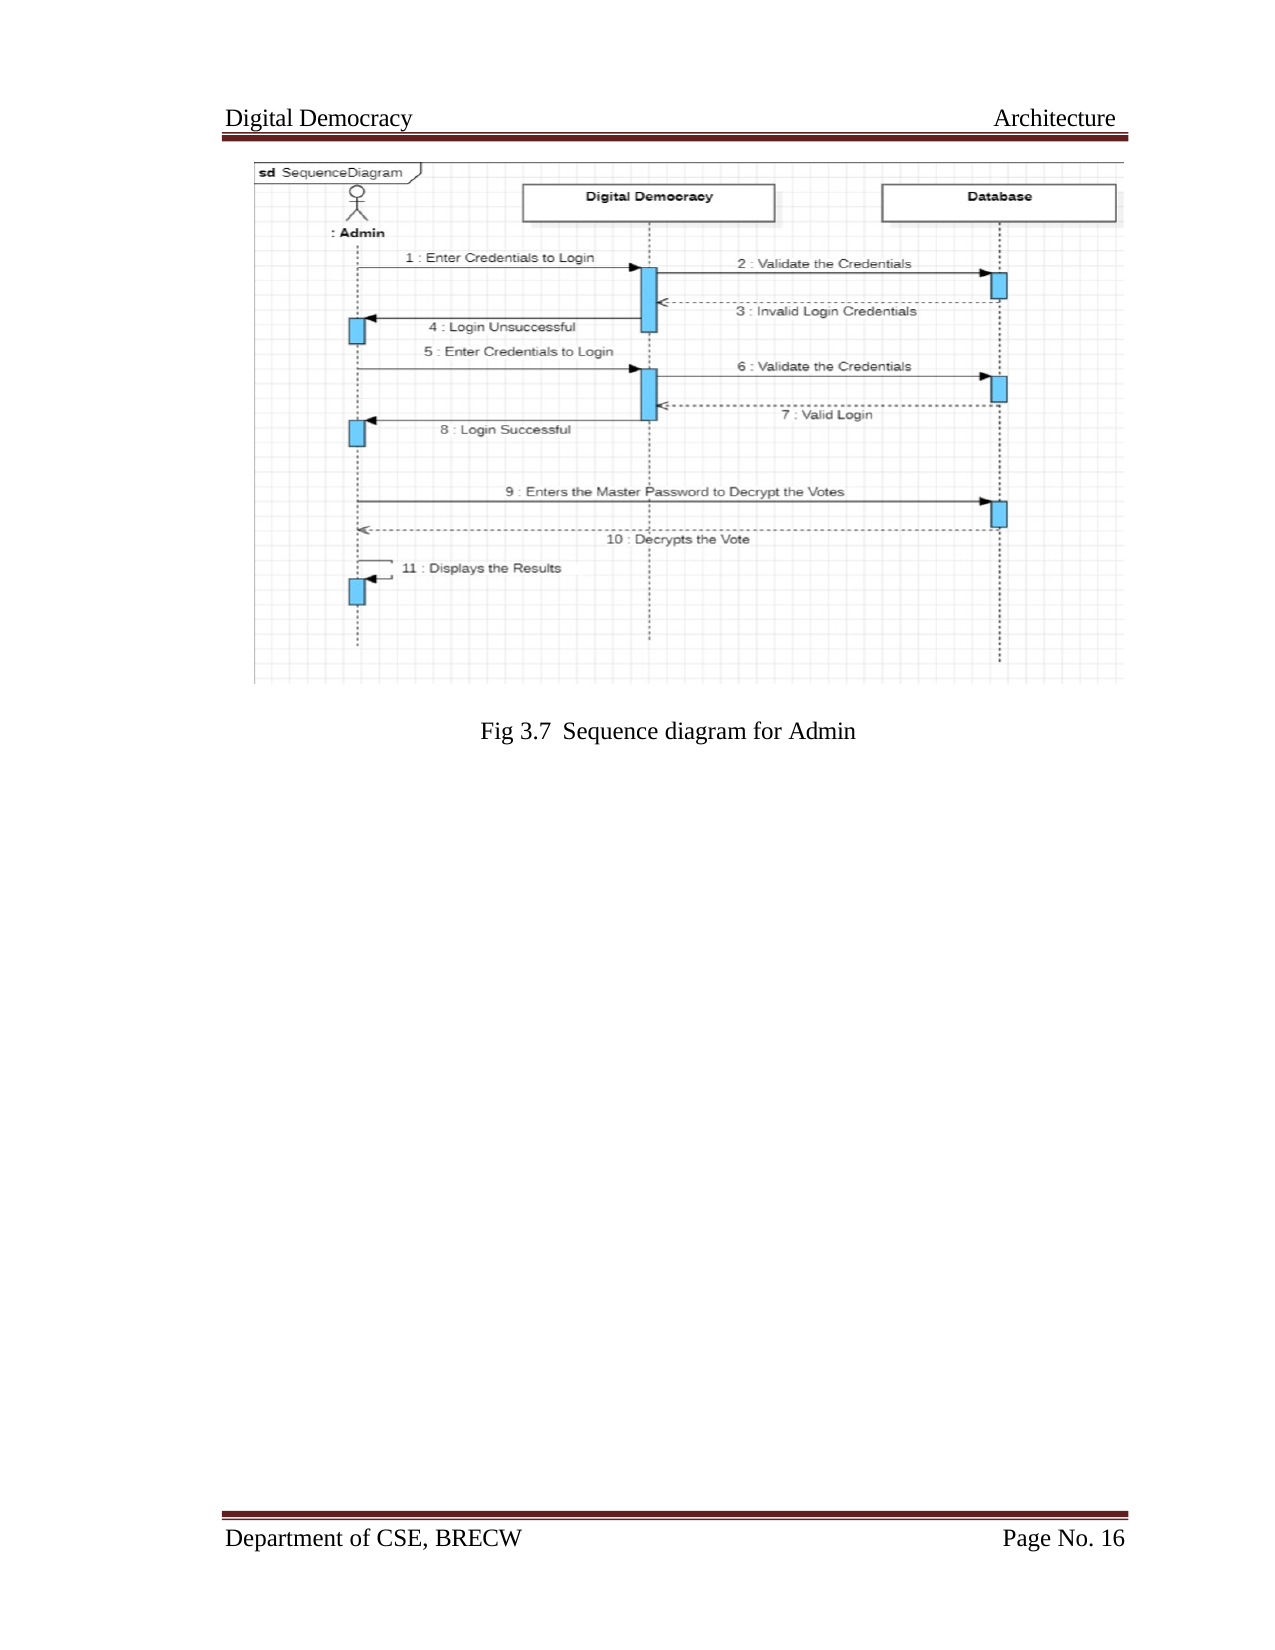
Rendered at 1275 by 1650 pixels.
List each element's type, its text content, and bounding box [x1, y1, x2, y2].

text Fig 3.7 Sequence diagram for Admin [480, 716, 1137, 745]
picture [254, 162, 1124, 684]
